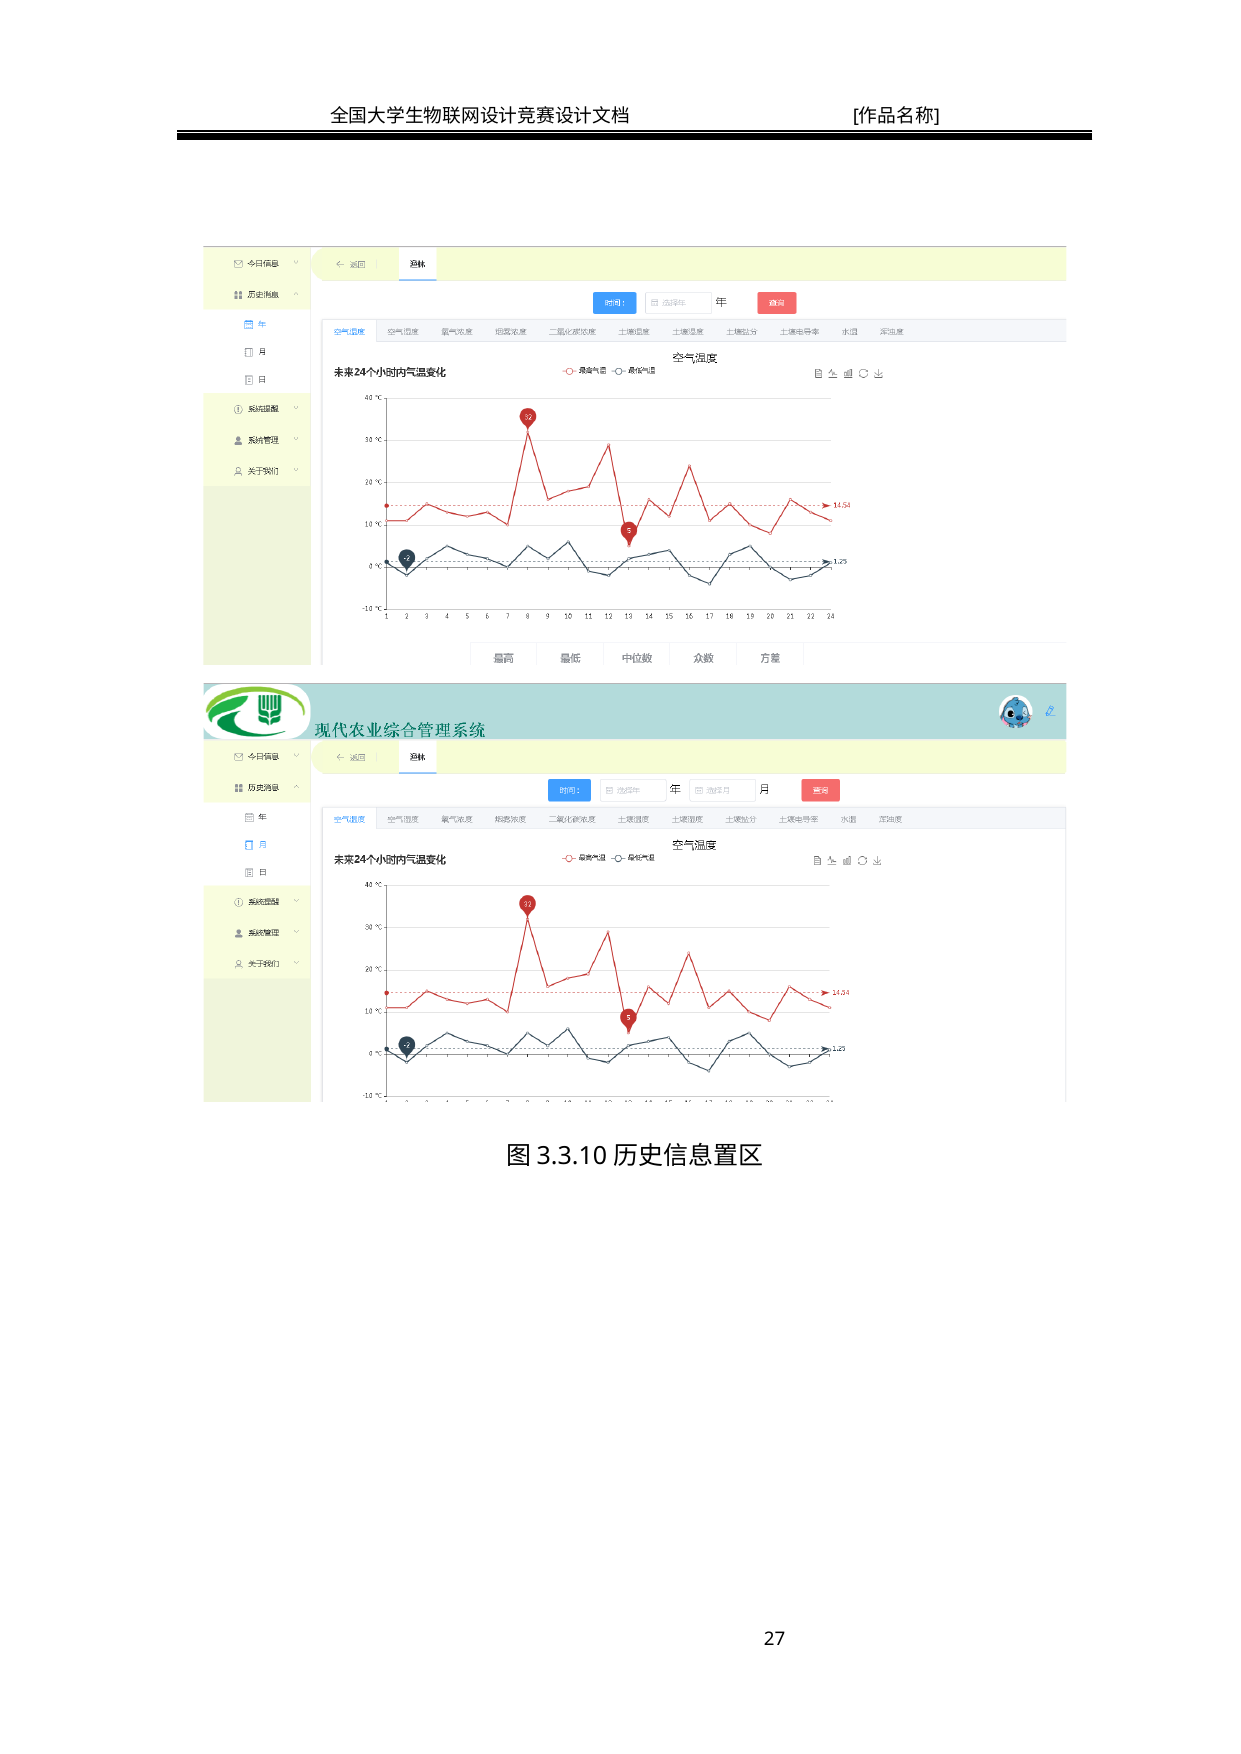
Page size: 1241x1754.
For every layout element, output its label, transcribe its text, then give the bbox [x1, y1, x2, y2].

text 图3.3.10 历史信息置区 [177, 1121, 1092, 1186]
picture [203, 683, 1067, 1102]
picture [203, 246, 1067, 665]
